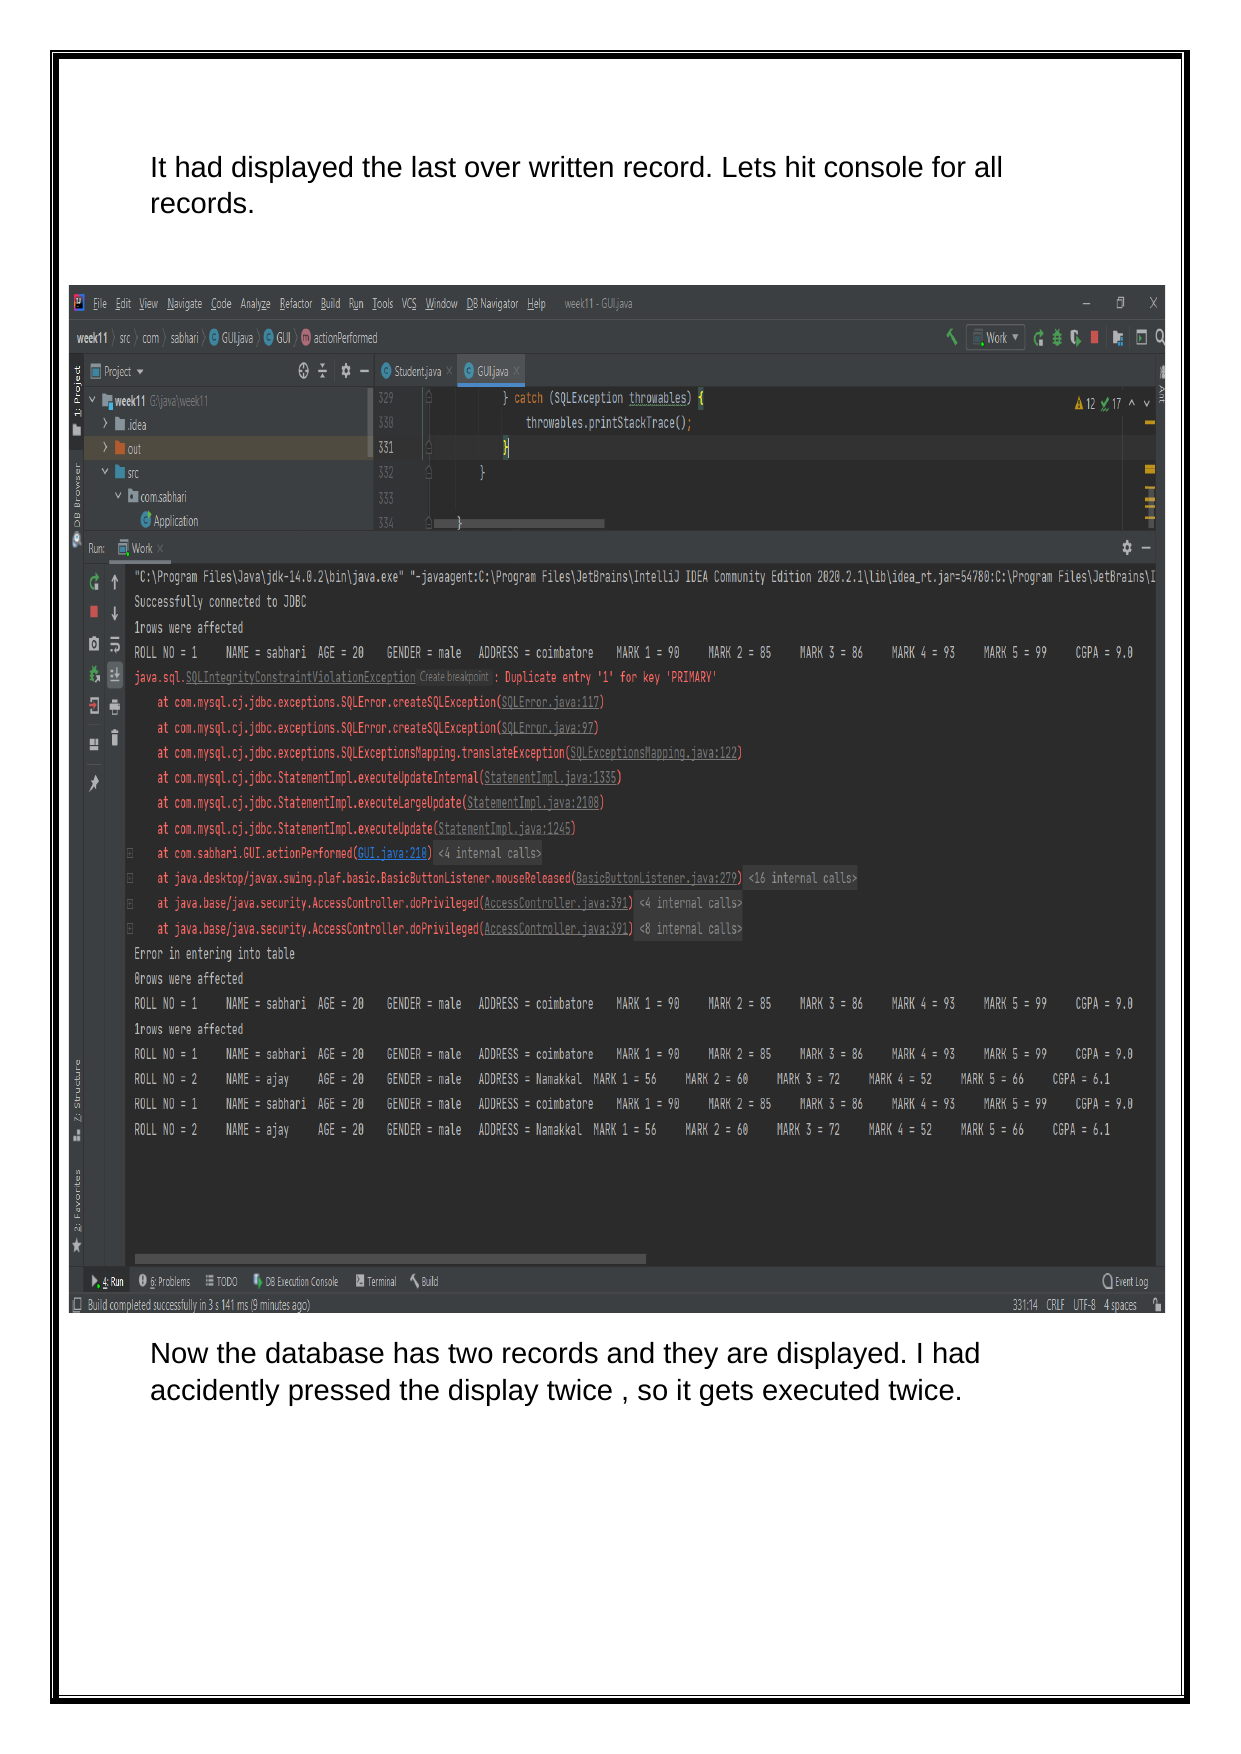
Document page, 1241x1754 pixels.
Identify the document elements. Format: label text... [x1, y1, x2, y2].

text Now the database has two records and they are displayed. I had accidently pressed the display twice , so it gets executed twice. [150, 1312, 1090, 1406]
picture [68, 285, 1166, 1312]
text It had displayed the last over written record. Lets hit console for all records. [150, 150, 1090, 220]
